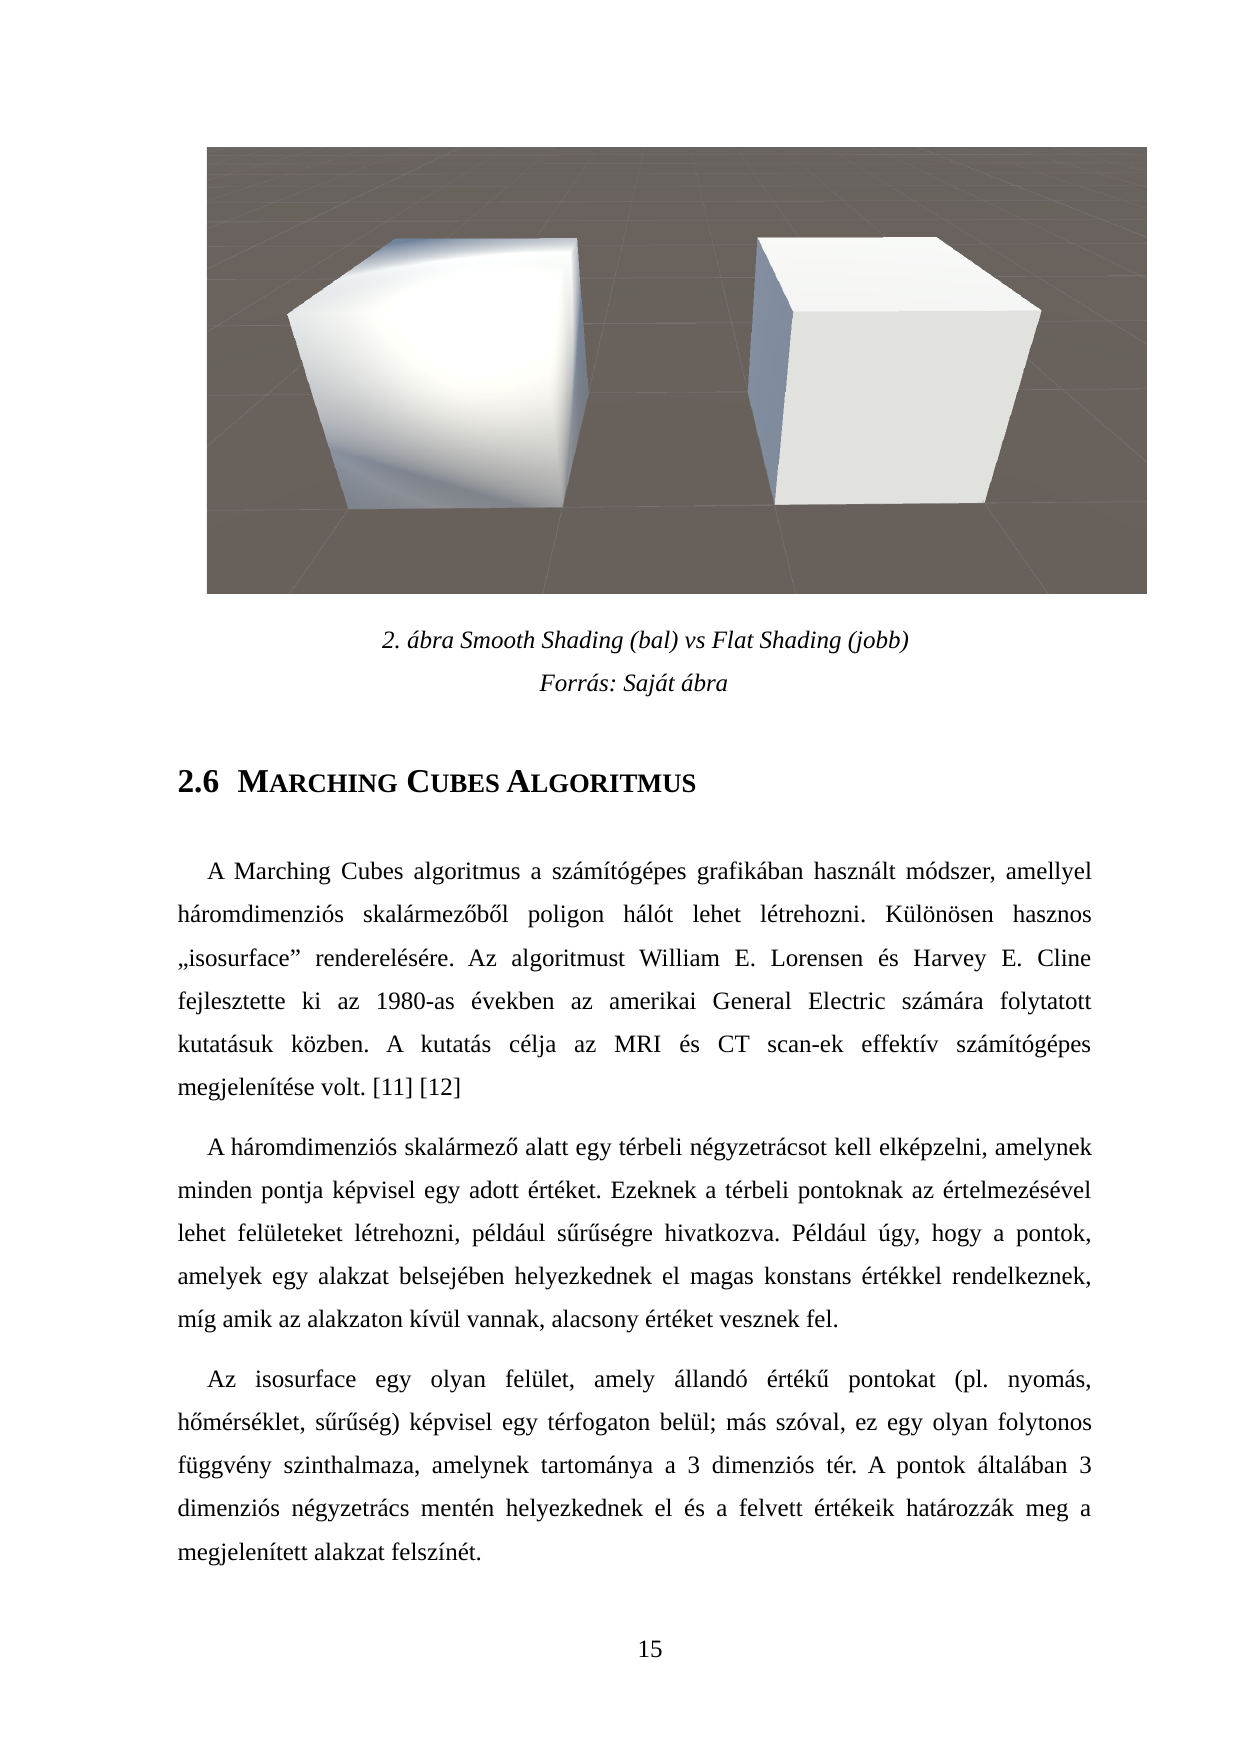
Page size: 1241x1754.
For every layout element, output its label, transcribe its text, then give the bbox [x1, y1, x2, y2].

text 2. ábra Smooth Shading (bal) vs Flat Shading (jobb) Forrás: Saját ábra [177, 625, 1092, 697]
text Az isosurface egy olyan felület, amely állandó értékű pontokat (pl. nyomás, hőmérséklet, sűrűség) képvisel egy térfogaton belül; más szóval, ez egy olyan folytonos függvény szinthalmaza, amelynek tartománya a 3 dimenziós tér. A pontok általában 3 dimenziós négyzetrács mentén helyezkednek el és a felvett értékeik határozzák meg a megjelenített alakzat felszínét. [177, 1364, 1092, 1565]
picture [206, 147, 1147, 594]
subtitle Marching Cubes Algoritmus [177, 761, 1092, 800]
text A háromdimenziós skalármező alatt egy térbeli négyzetrácsot kell elképzelni, amelynek minden pontja képvisel egy adott értéket. Ezeknek a térbeli pontoknak az értelmezésével lehet felületeket létrehozni, például sűrűségre hivatkozva. Például úgy, hogy a pontok, amelyek egy alakzat belsejében helyezkednek el magas konstans értékkel rendelkeznek, míg amik az alakzaton kívül vannak, alacsony értéket vesznek fel. [177, 1132, 1092, 1333]
text A Marching Cubes algoritmus a számítógépes grafikában használt módszer, amellyel háromdimenziós skalármezőből poligon hálót lehet létrehozni. Különösen hasznos „isosurface” renderelésére. Az algoritmust William E. Lorensen és Harvey E. Cline fejlesztette ki az 1980-as években az amerikai General Electric számára folytatott kutatásuk közben. A kutatás célja az MRI és CT scan-ek effektív számítógépes megjelenítése volt. [177, 856, 1092, 1101]
